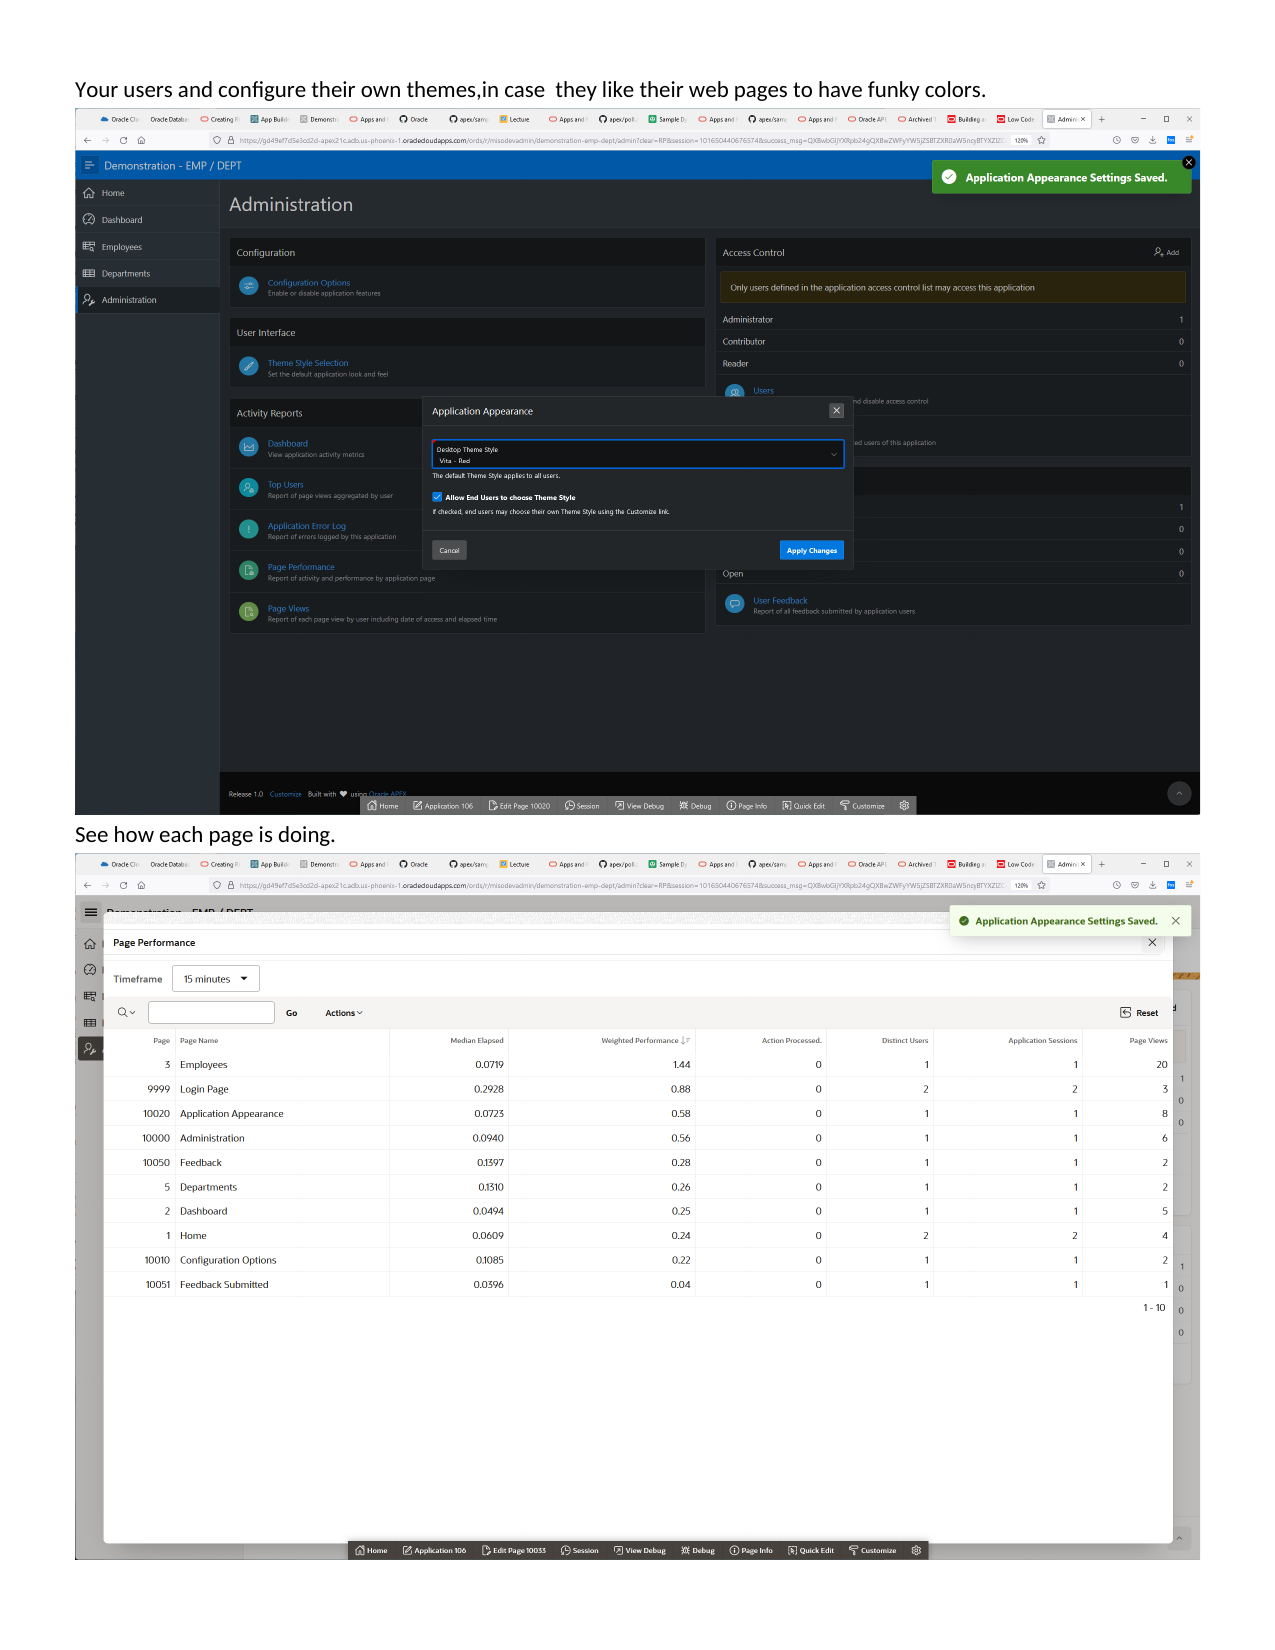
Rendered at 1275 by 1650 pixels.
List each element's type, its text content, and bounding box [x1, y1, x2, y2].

picture [75, 108, 1200, 815]
picture [75, 853, 1200, 1560]
text Your users and configure their own themes,in case they like their web pages to have funky colors. [75, 75, 1200, 103]
text See how each page is doing. [75, 820, 1200, 848]
